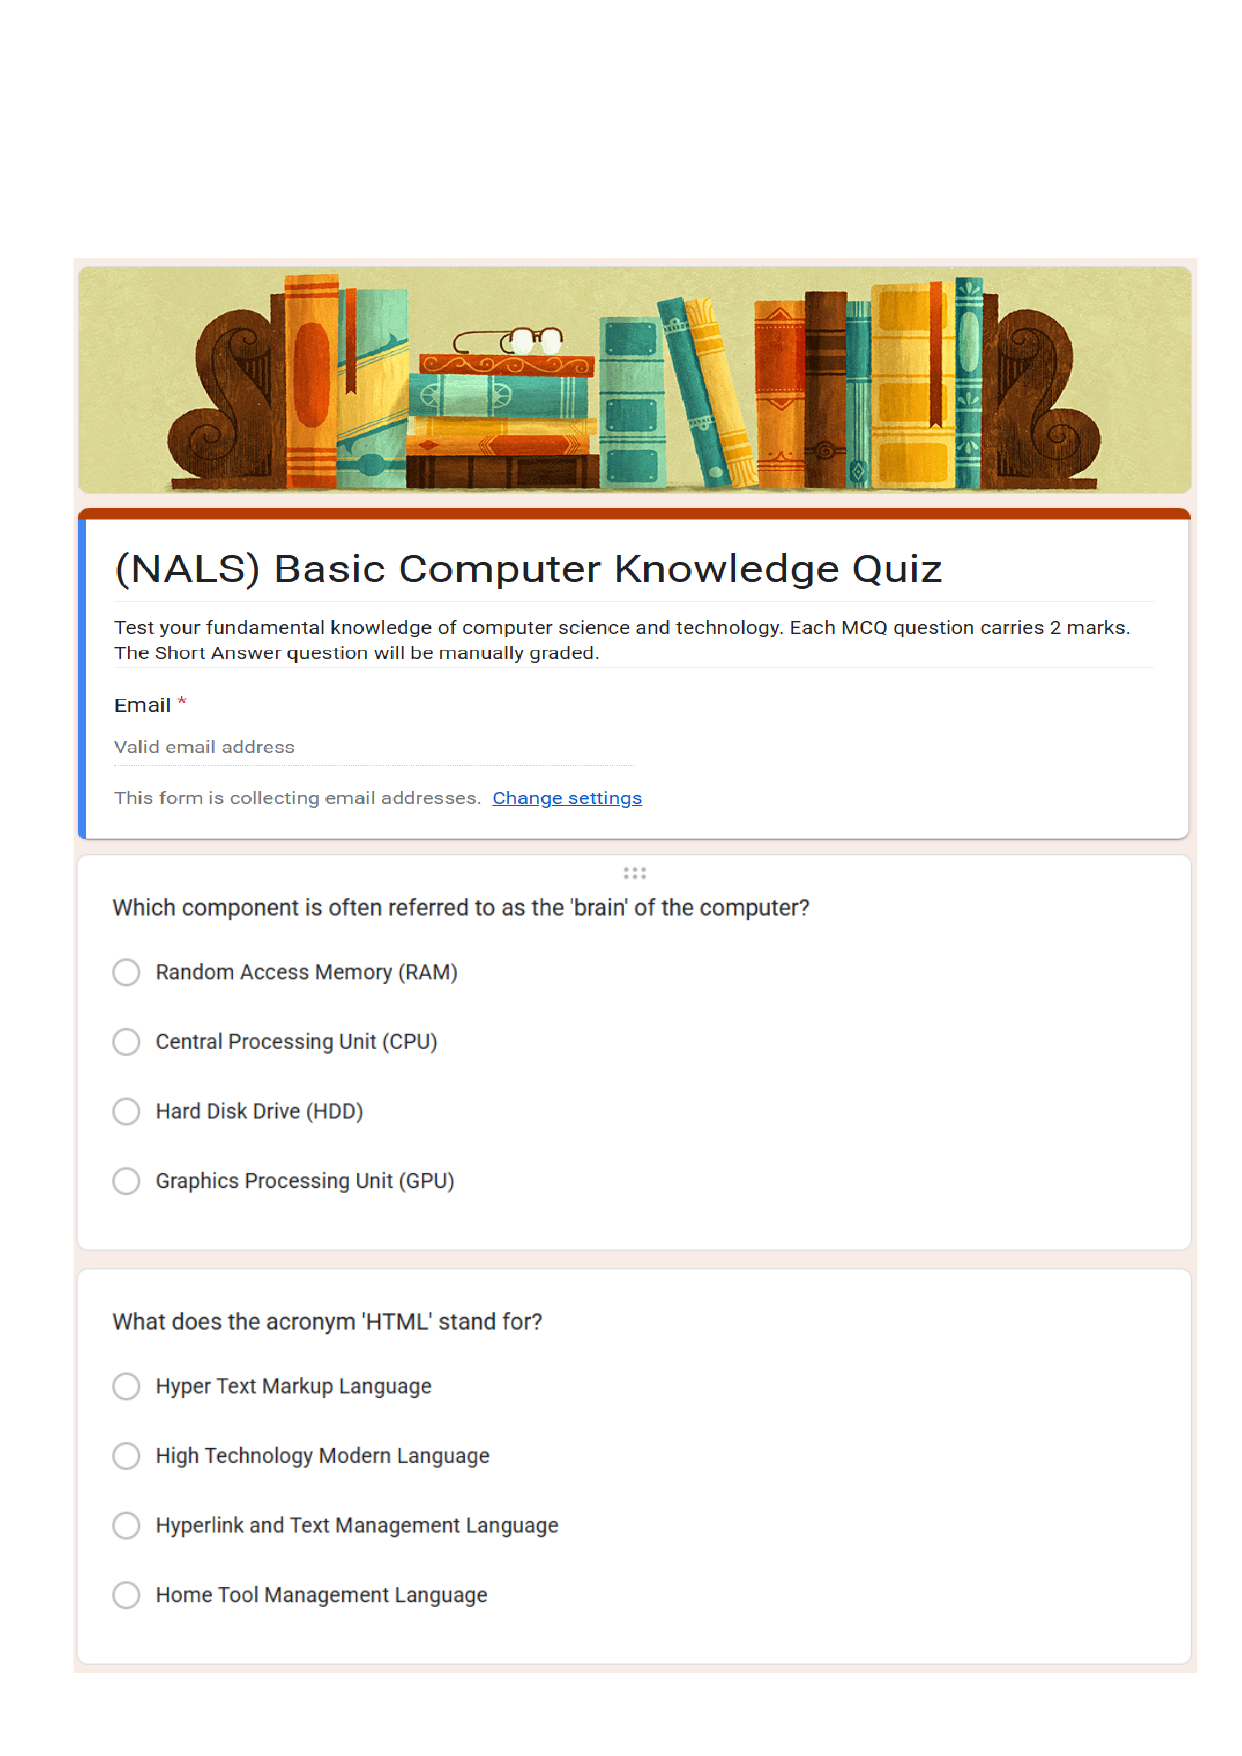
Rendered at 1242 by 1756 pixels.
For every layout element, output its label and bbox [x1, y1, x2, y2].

picture [73, 258, 1198, 1673]
